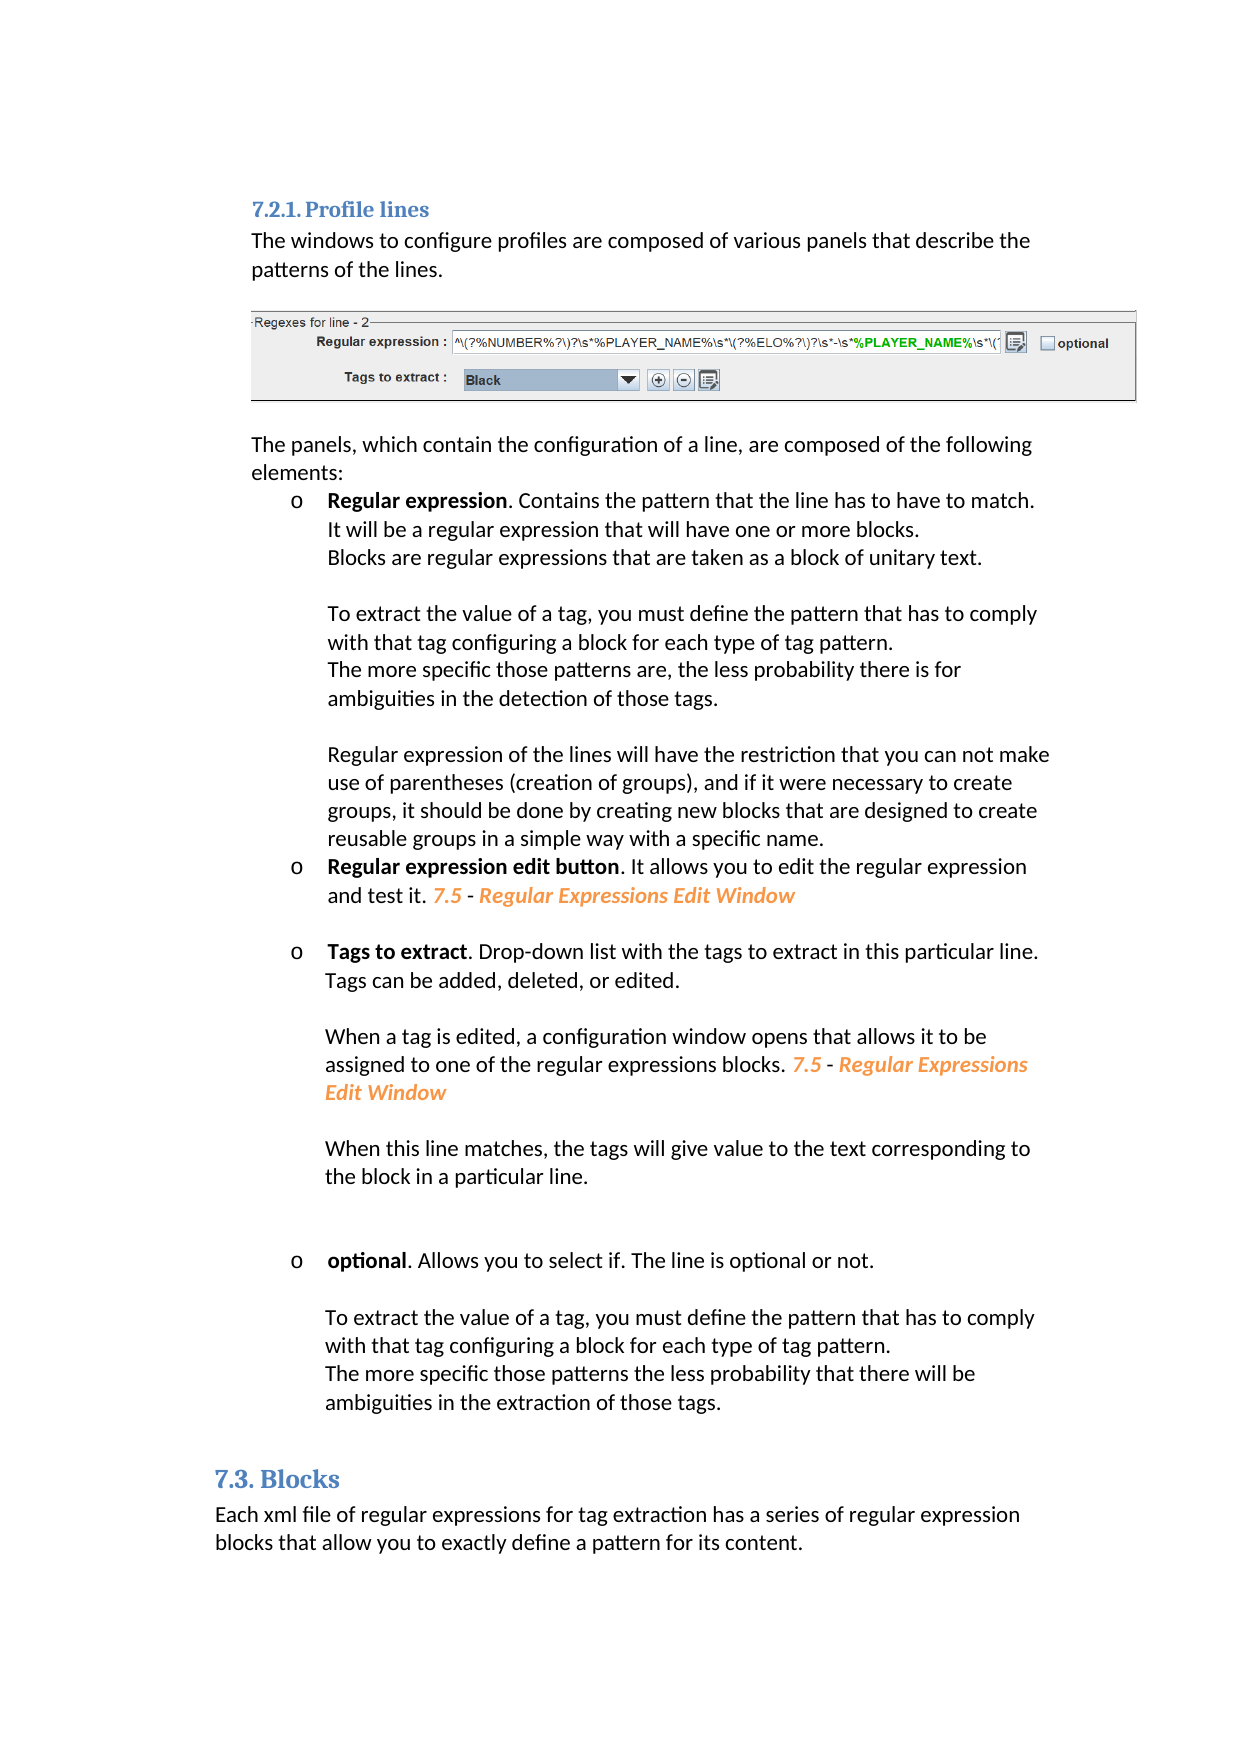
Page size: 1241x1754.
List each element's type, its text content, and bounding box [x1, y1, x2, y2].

text It will be a regular expression that will have one or more blocks. [327, 516, 1063, 543]
text When a tag is edited, a configuration window opens that allows it to be assigned to one of the regular expressions blocks. 7.5 - Regular Expressions Edit Window [325, 1022, 1063, 1106]
list Regular expression. Contains the pattern that the line has to have to match. [290, 486, 1063, 516]
subtitle Profile lines [252, 196, 1063, 223]
picture [251, 310, 1137, 403]
text The more specific those patterns the less probability that there will be ambiguities in the extraction of those tags. [325, 1359, 1063, 1416]
text The panels, which contain the configuration of a line, are composed of the following elements: [251, 430, 1063, 486]
list Tags to extract. Drop-down list with the tags to extract in this particular line. [290, 937, 1063, 966]
text Each xml file of regular expressions for tag extraction has a series of regular expression blocks that allow you to exactly define a pattern for its content. [215, 1500, 1063, 1556]
text When this line matches, the tags will give value to the text corresponding to the block in a particular line. [325, 1134, 1063, 1190]
text Blocks are regular expressions that are taken as a block of unitary text. [327, 543, 1063, 572]
text Regular expression of the lines will have the restriction that you can not make use of parentheses (creation of groups), and if it were necessary to create groups, it should be done by creating new blocks that are designed to create reusable groups in a simple way with a specific name. [327, 740, 1063, 852]
text To extract the value of a tag, you must define the pattern that has to comply with that tag configuring a block for each type of tag pattern. [325, 1303, 1063, 1359]
text To extract the value of a tag, you must define the pattern that has to comply with that tag configuring a block for each type of tag pattern. [327, 599, 1063, 656]
text The more specific those patterns are, the less probability there is for ambiguities in the detection of those tags. [327, 656, 1063, 712]
text The windows to configure profiles are composed of various panels that describe the patterns of the lines. [251, 227, 1063, 283]
list Regular expression edit button. It allows you to edit the regular expression and test it. 7.5 - Regular Expressions Edit Window [290, 852, 1063, 909]
text Tags can be added, deleted, or edited. [325, 966, 1063, 994]
list optional. Allows you to select if. The line is optional or not. [290, 1246, 1063, 1276]
subtitle Blocks [215, 1464, 1063, 1496]
